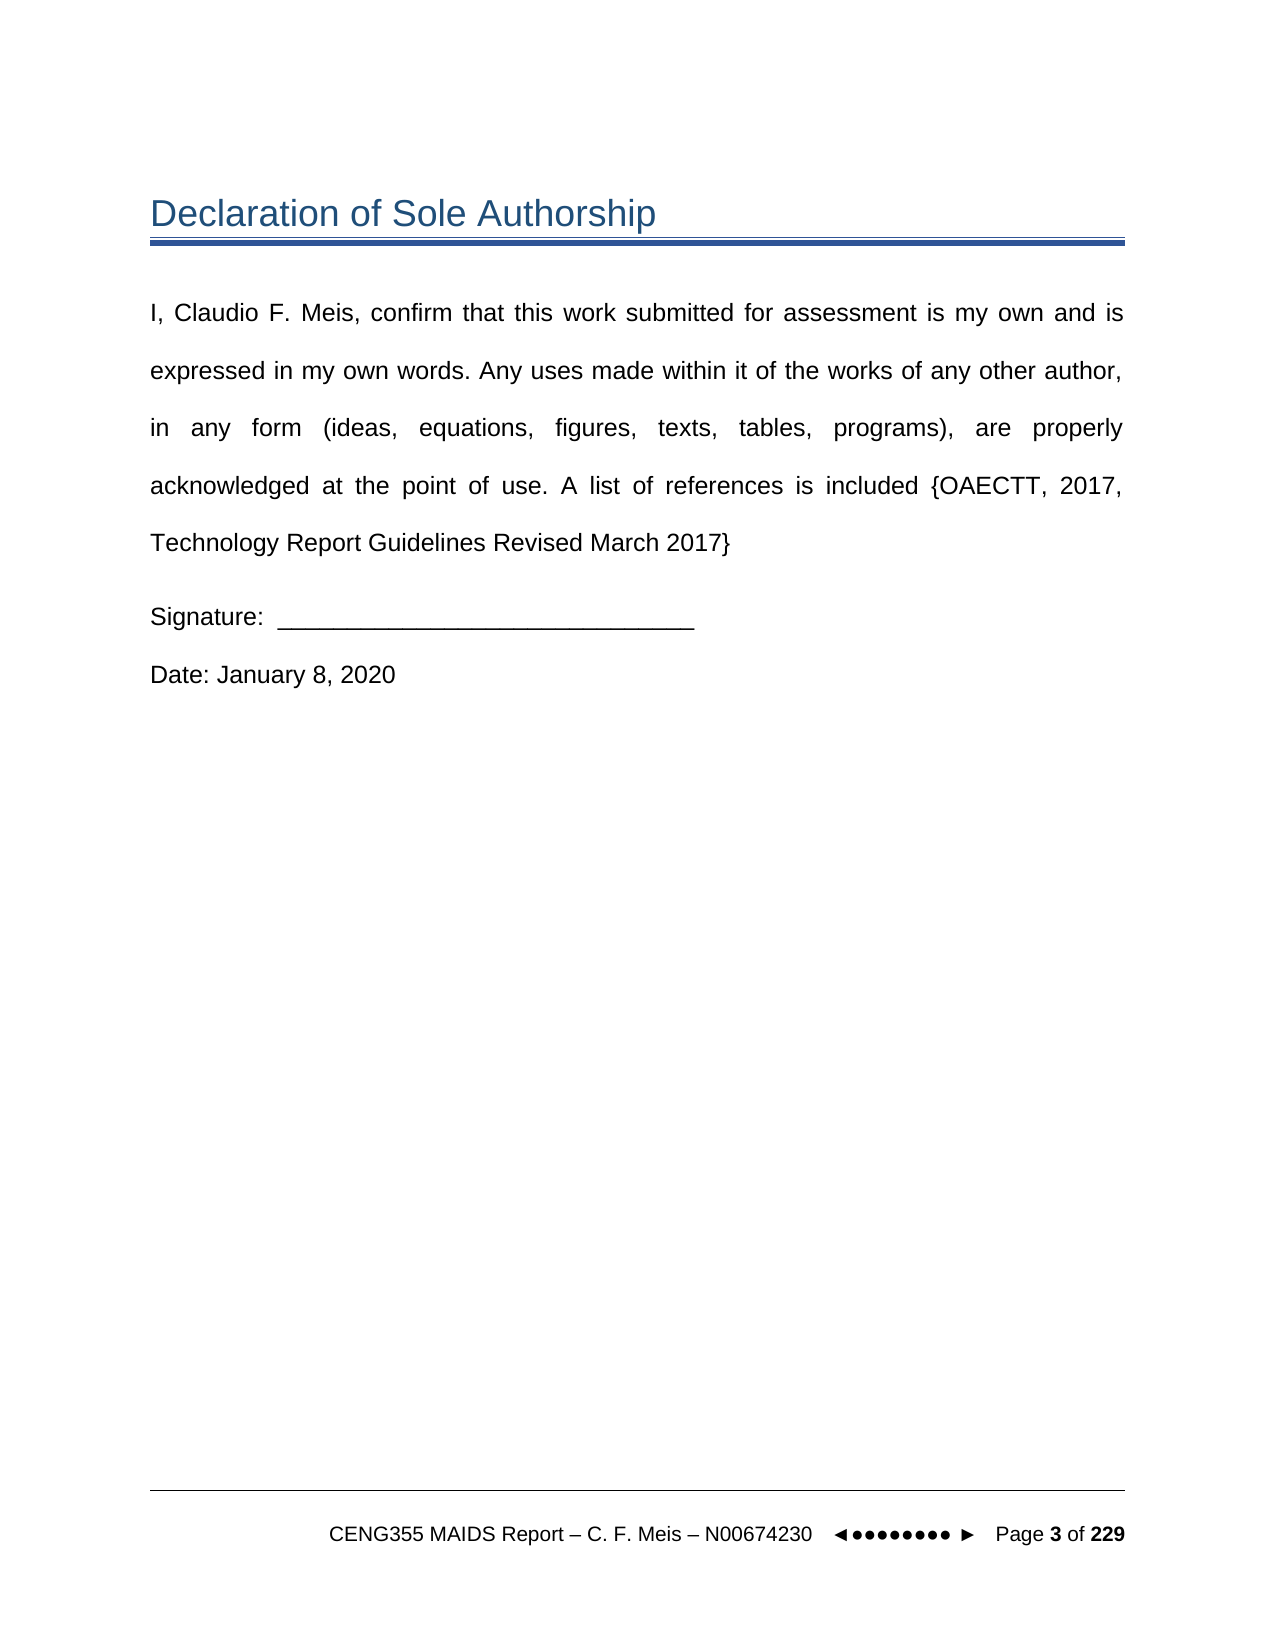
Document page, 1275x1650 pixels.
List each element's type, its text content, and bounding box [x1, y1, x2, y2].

subtitle Declaration of Sole Authorship [150, 192, 1125, 237]
text I, Claudio F. Meis, confirm that this work submitted for assessment is my own and is expressed in my own words. Any uses made within it of the works of any other author, in any form (ideas, equations, figures, texts, tables, programs), are properly acknowledged at the point of use. A list of references is included {OAECTT, 2017, Technology Report Guidelines Revised March 2017} [150, 298, 1125, 557]
text Signature: ______________________________ Date: January 8, 2020 [150, 602, 1125, 688]
